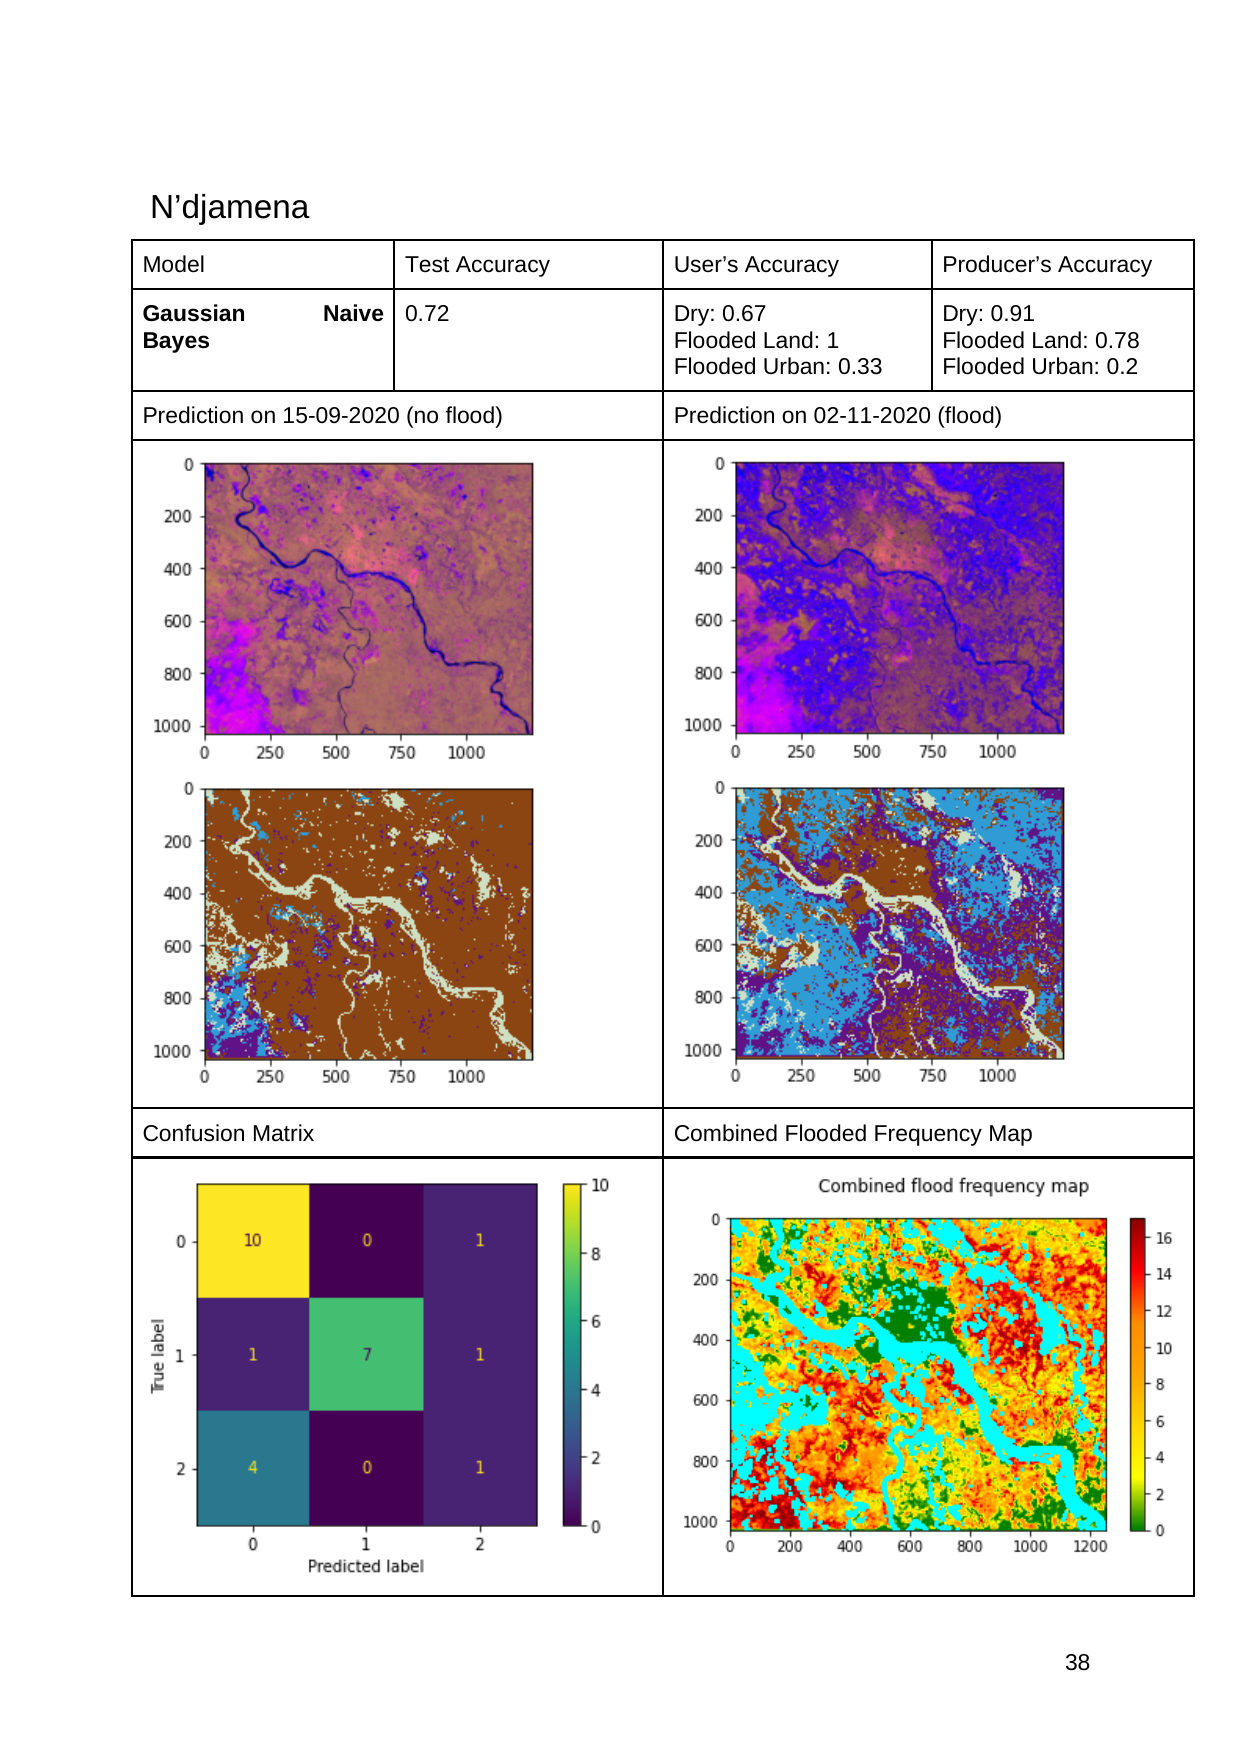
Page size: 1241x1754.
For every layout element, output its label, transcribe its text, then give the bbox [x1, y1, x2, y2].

table_cell Dry: 0.91 Flooded Land: 0.78 Flooded Urban: 0.2 [933, 290, 1193, 390]
table_cell [133, 441, 662, 1107]
table_cell [133, 1159, 662, 1595]
table_cell Gaussian Naive Bayes [133, 290, 393, 390]
table_header Test Accuracy [395, 241, 662, 288]
table_cell Confusion Matrix [133, 1109, 662, 1156]
table_header Producer’s Accuracy [933, 241, 1193, 288]
table_header Model [133, 241, 393, 288]
table_cell Combined Flooded Frequency Map [664, 1109, 1193, 1156]
table_cell Dry: 0.67 Flooded Land: 1 Flooded Urban: 0.33 [664, 290, 931, 390]
picture [673, 451, 1074, 1096]
table_cell Prediction on 02-11-2020 (flood) [664, 392, 1193, 439]
table_header User’s Accuracy [664, 241, 931, 288]
subtitle N’djamena [150, 187, 1090, 226]
table_cell 0.72 [395, 290, 662, 390]
table_cell [664, 1159, 1193, 1595]
table_cell Prediction on 15-09-2020 (no flood) [133, 392, 662, 439]
picture [673, 1168, 1183, 1565]
picture [142, 451, 543, 1097]
table_cell [664, 441, 1193, 1107]
picture [142, 1168, 621, 1585]
